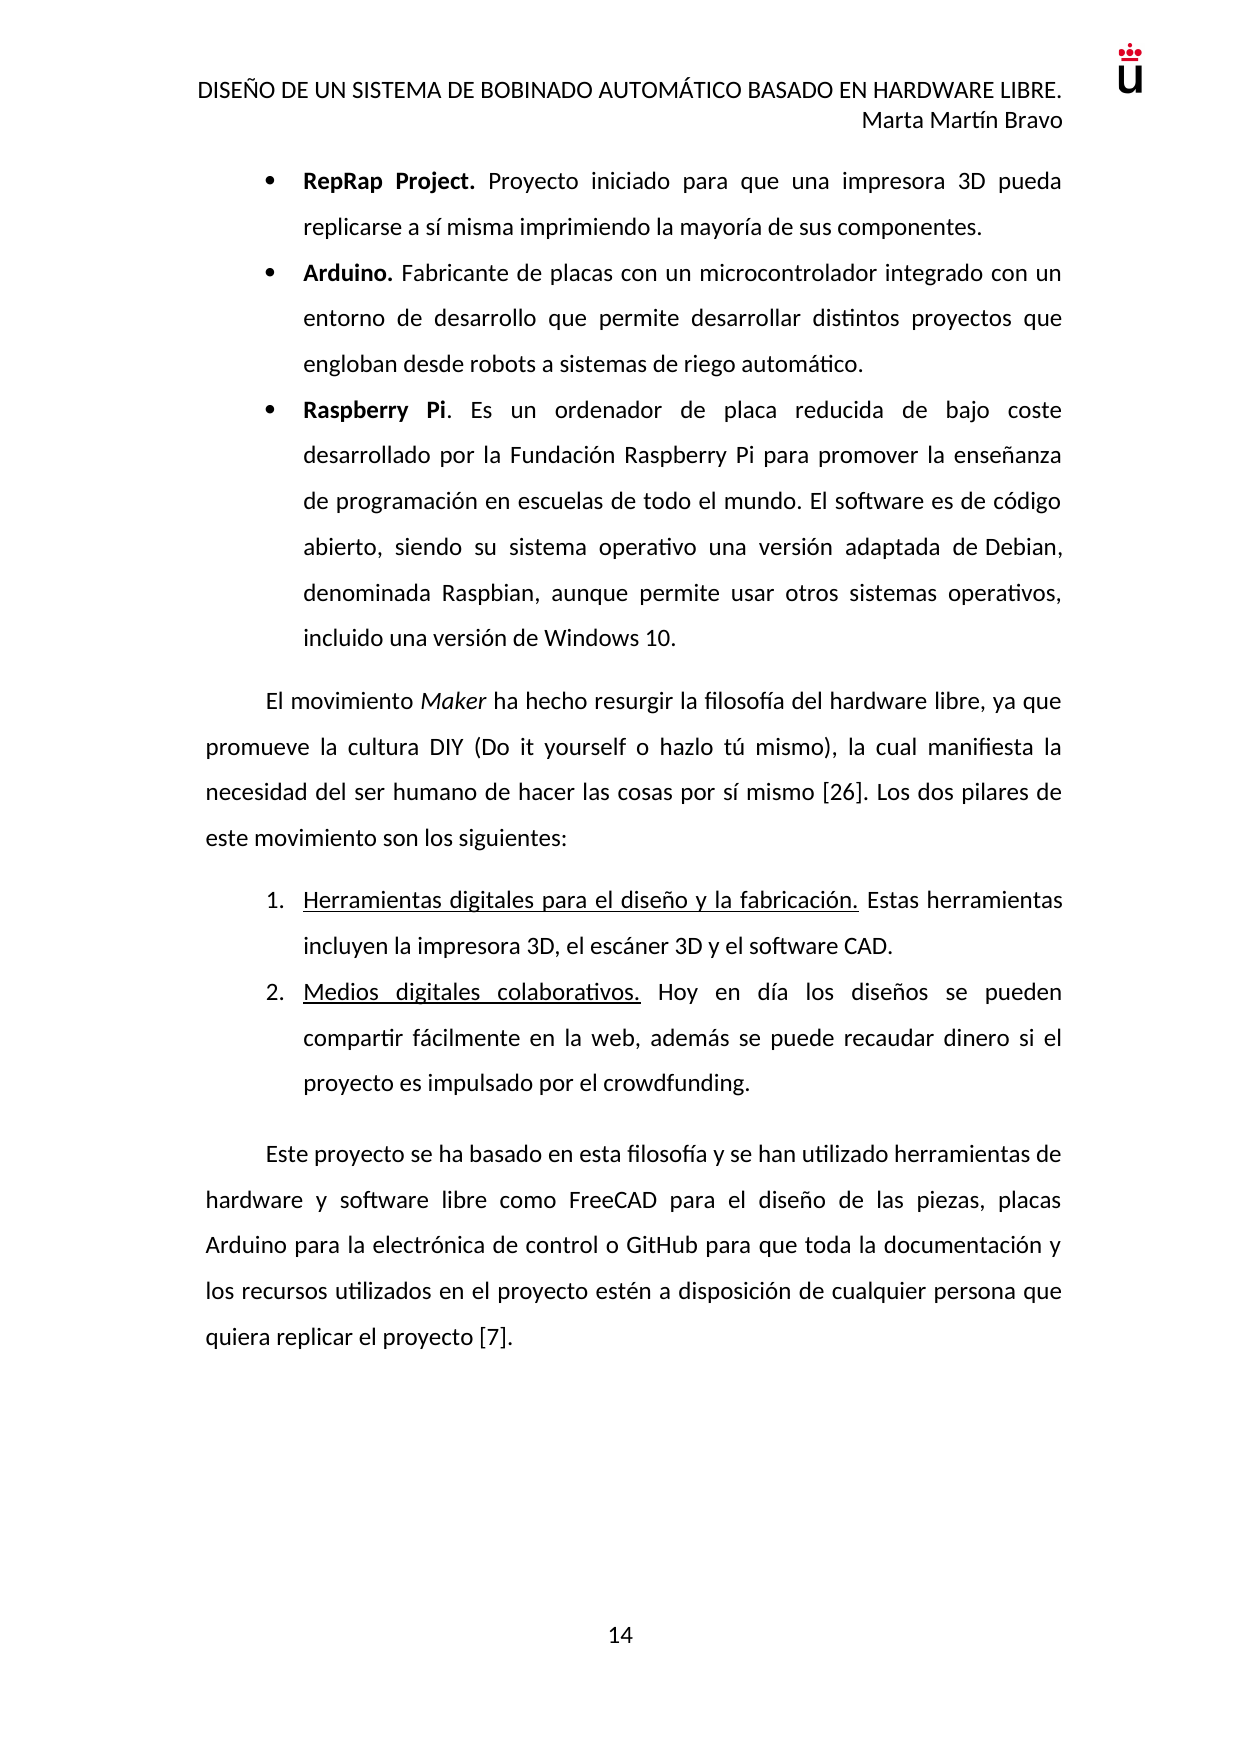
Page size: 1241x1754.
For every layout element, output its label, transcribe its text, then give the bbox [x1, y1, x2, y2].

text El movimiento Maker ha hecho resurgir la filosofía del hardware libre, ya que promueve la cultura DIY (Do it yourself o hazlo tú mismo), la cual manifiesta la necesidad del ser humano de hacer las cosas por sí mismo [26]. Los dos pilares de este movimiento son los siguientes: [205, 685, 1063, 853]
list RepRap Project. Proyecto iniciado para que una impresora 3D pueda replicarse a sí misma imprimiendo la mayoría de sus componentes. [266, 165, 1063, 242]
list Medios digitales colaborativos. Hoy en día los diseños se pueden compartir fácilmente en la web, además se puede recaudar dinero si el proyecto es impulsado por el crowdfunding. [266, 976, 1063, 1098]
list Raspberry Pi. Es un ordenador de placa reducida de bajo coste desarrollado por la Fundación Raspberry Pi para promover la enseñanza de programación en escuelas de todo el mundo. El software es de código abierto, siendo su sistema operativo una versión adaptada de Debian, denominada Raspbian, aunque permite usar otros sistemas operativos, incluido una versión de Windows 10. [266, 394, 1063, 653]
list Herramientas digitales para el diseño y la fabricación. Estas herramientas incluyen la impresora 3D, el escáner 3D y el software CAD. [266, 884, 1063, 961]
picture [1118, 43, 1146, 95]
text Este proyecto se ha basado en esta filosofía y se han utilizado herramientas de hardware y software libre como FreeCAD para el diseño de las piezas, placas Arduino para la electrónica de control o GitHub para que toda la documentación y los recursos utilizados en el proyecto estén a disposición de cualquier persona que quiera replicar el proyecto [7]. [205, 1138, 1063, 1352]
list Arduino. Fabricante de placas con un microcontrolador integrado con un entorno de desarrollo que permite desarrollar distintos proyectos que engloban desde robots a sistemas de riego automático. [266, 257, 1063, 379]
